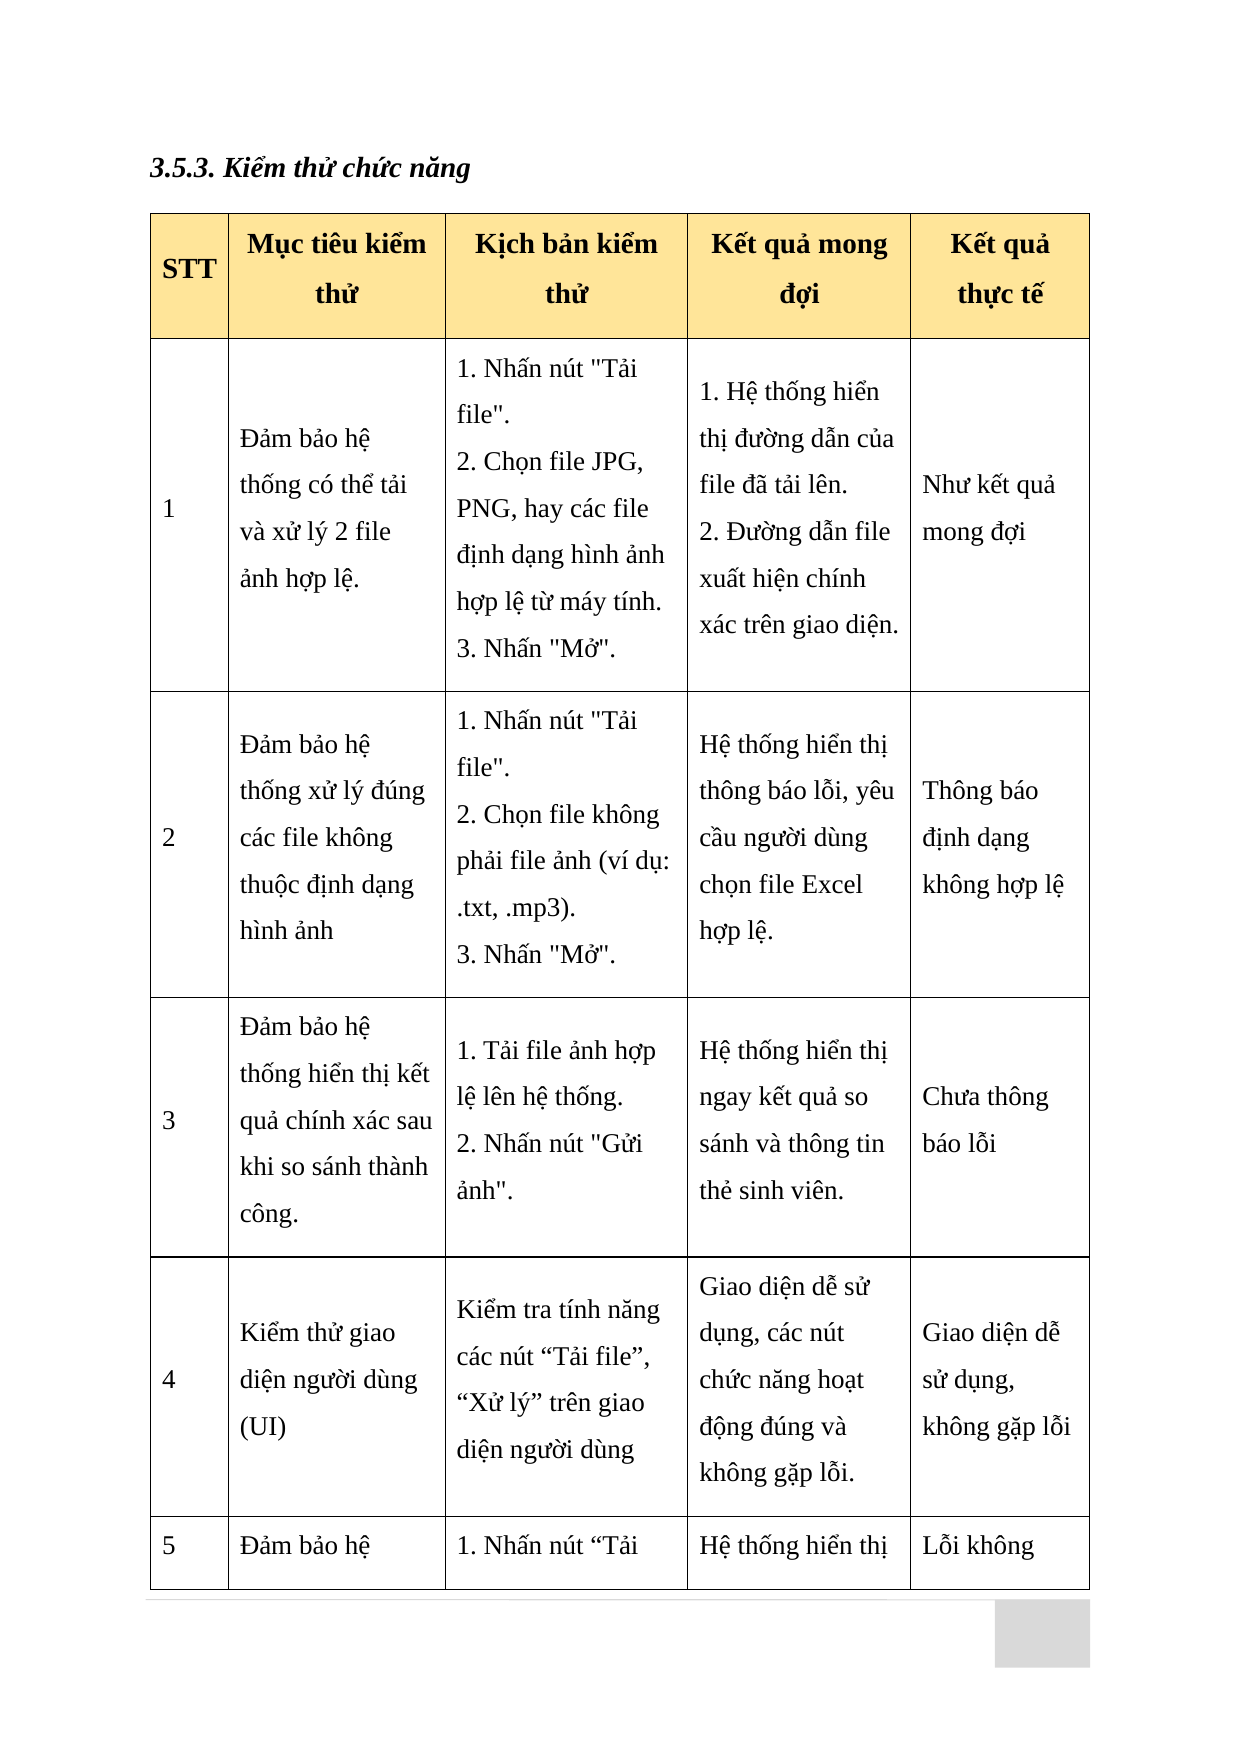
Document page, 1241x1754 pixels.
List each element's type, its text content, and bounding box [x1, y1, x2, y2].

table_cell 1. Nhấn nút "Tải file". 2. Chọn file không phải file ảnh (ví dụ: .txt, .mp3). 3. Nhấn "Mở". [446, 692, 687, 997]
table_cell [688, 1517, 910, 1588]
table_cell Giao diện dễ sử dụng, các nút chức năng hoạt động đúng và không gặp lỗi. [688, 1258, 910, 1516]
table_cell Giao diện dễ sử dụng, không gặp lỗi [911, 1258, 1089, 1516]
table_cell Chưa thông báo lỗi [911, 998, 1089, 1256]
table_header STT [151, 214, 228, 338]
table_cell Đảm bảo hệ thống xử lý đúng các file không thuộc định dạng hình ảnh [229, 692, 445, 997]
table_header Mục tiêu kiểm thử [229, 214, 445, 338]
table_cell 1 [151, 339, 228, 691]
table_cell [911, 1517, 1089, 1588]
table_cell Đảm bảo hệ thống có thể tải và xử lý 2 file ảnh hợp lệ. [229, 339, 445, 691]
table_cell 1. Tải file ảnh hợp lệ lên hệ thống. 2. Nhấn nút "Gửi ảnh". [446, 998, 687, 1256]
table_cell Hệ thống hiển thị thông báo lỗi, yêu cầu người dùng chọn file Excel hợp lệ. [688, 692, 910, 997]
table_header Kịch bản kiểm thử [446, 214, 687, 338]
table_cell 1. Hệ thống hiển thị đường dẫn của file đã tải lên. 2. Đường dẫn file xuất hiện chính xác trên giao diện. [688, 339, 910, 691]
table_cell Kiểm thử giao diện người dùng (UI) [229, 1258, 445, 1516]
text Kiểm thử chức năng [150, 150, 1090, 183]
table_cell 5 [151, 1517, 228, 1588]
table_header Kết quả mong đợi [688, 214, 910, 338]
table_cell Hệ thống hiển thị ngay kết quả so sánh và thông tin thẻ sinh viên. [688, 998, 910, 1256]
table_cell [229, 1517, 445, 1588]
table_cell Thông báo định dạng không hợp lệ [911, 692, 1089, 997]
table_cell 4 [151, 1258, 228, 1516]
table_cell Như kết quả mong đợi [911, 339, 1089, 691]
table_cell 3 [151, 998, 228, 1256]
table_cell 1. Nhấn nút "Tải file". 2. Chọn file JPG, PNG, hay các file định dạng hình ảnh hợp lệ từ máy tính. 3. Nhấn "Mở". [446, 339, 687, 691]
table_cell 2 [151, 692, 228, 997]
table_cell Đảm bảo hệ thống hiển thị kết quả chính xác sau khi so sánh thành công. [229, 998, 445, 1256]
table_header Kết quả thực tế [911, 214, 1089, 338]
table_cell Kiểm tra tính năng các nút “Tải file”, “Xử lý” trên giao diện người dùng [446, 1258, 687, 1516]
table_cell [446, 1517, 687, 1588]
